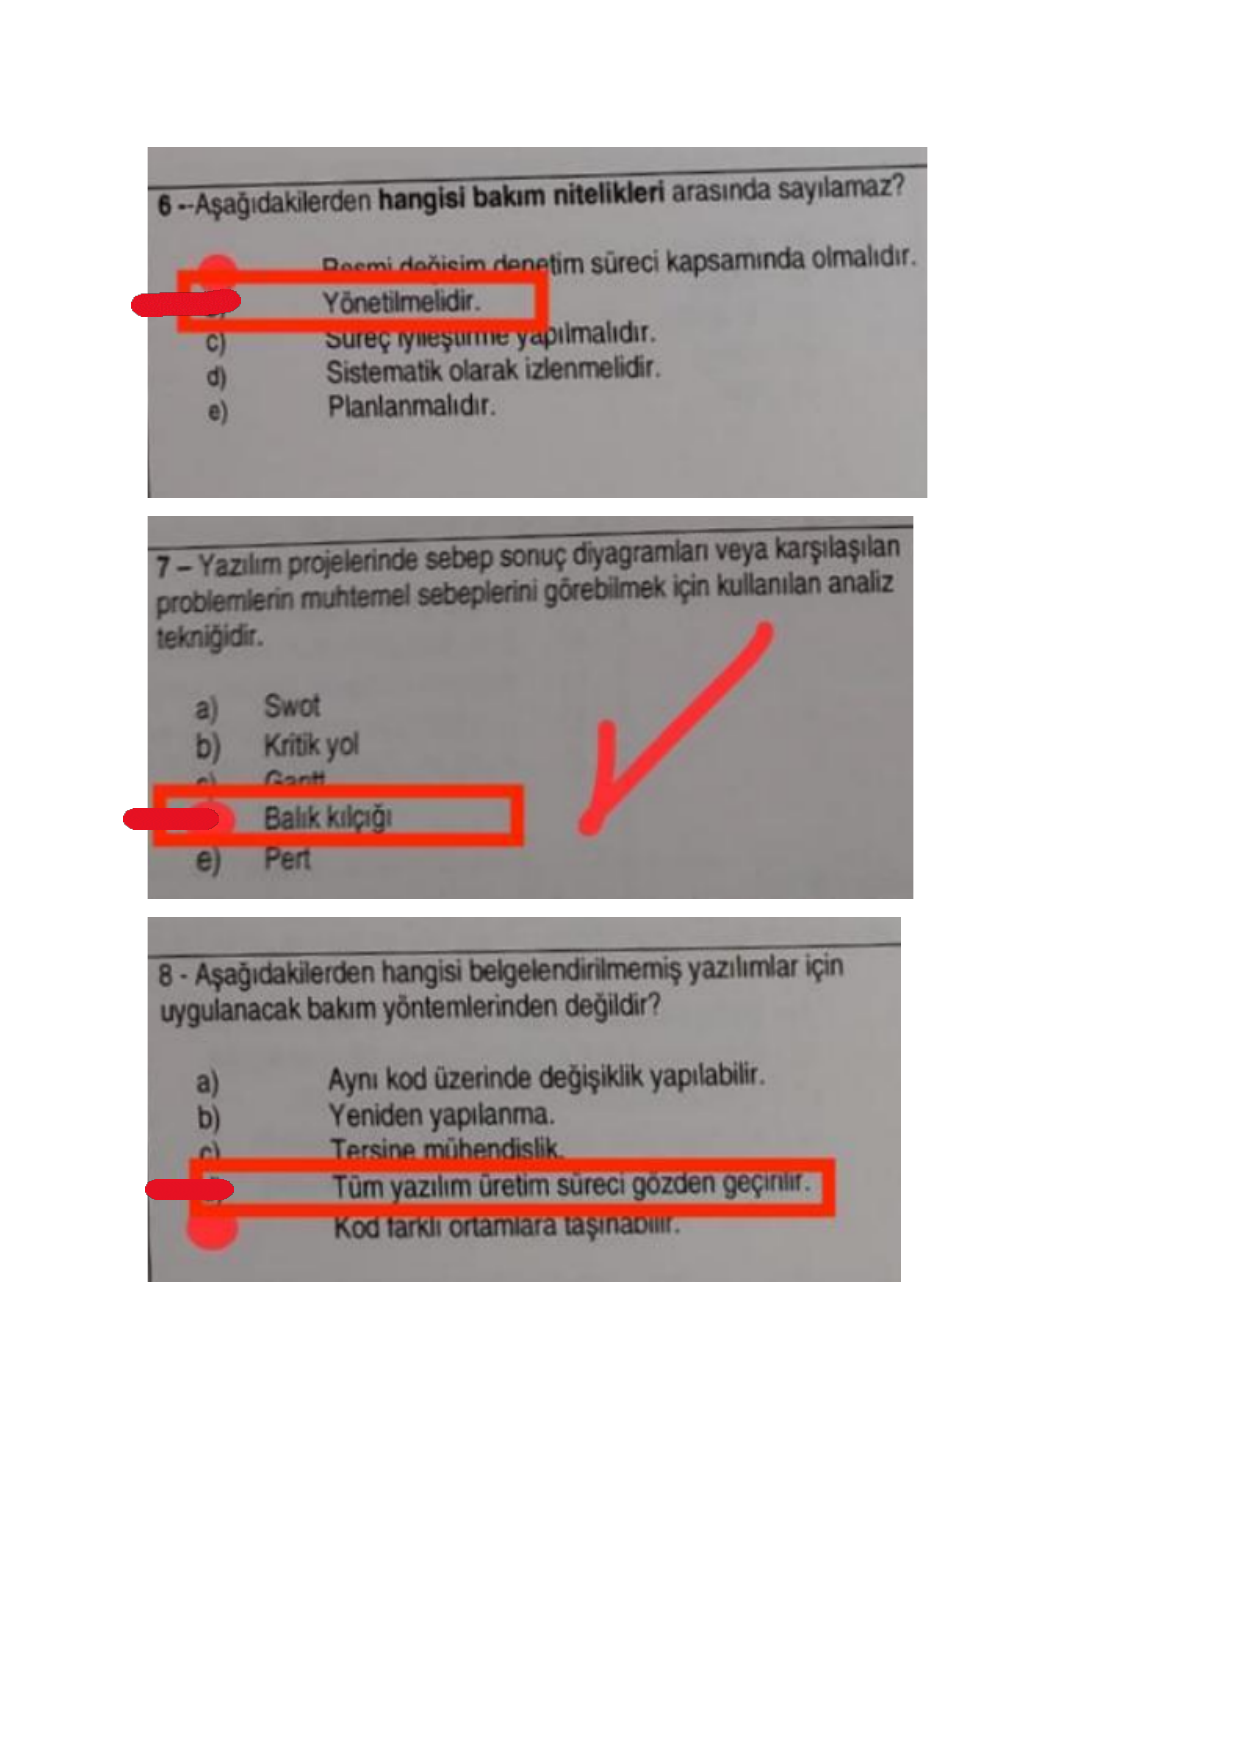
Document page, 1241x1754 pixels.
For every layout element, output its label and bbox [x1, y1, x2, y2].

picture [131, 147, 928, 498]
picture [123, 516, 914, 899]
picture [145, 917, 901, 1282]
